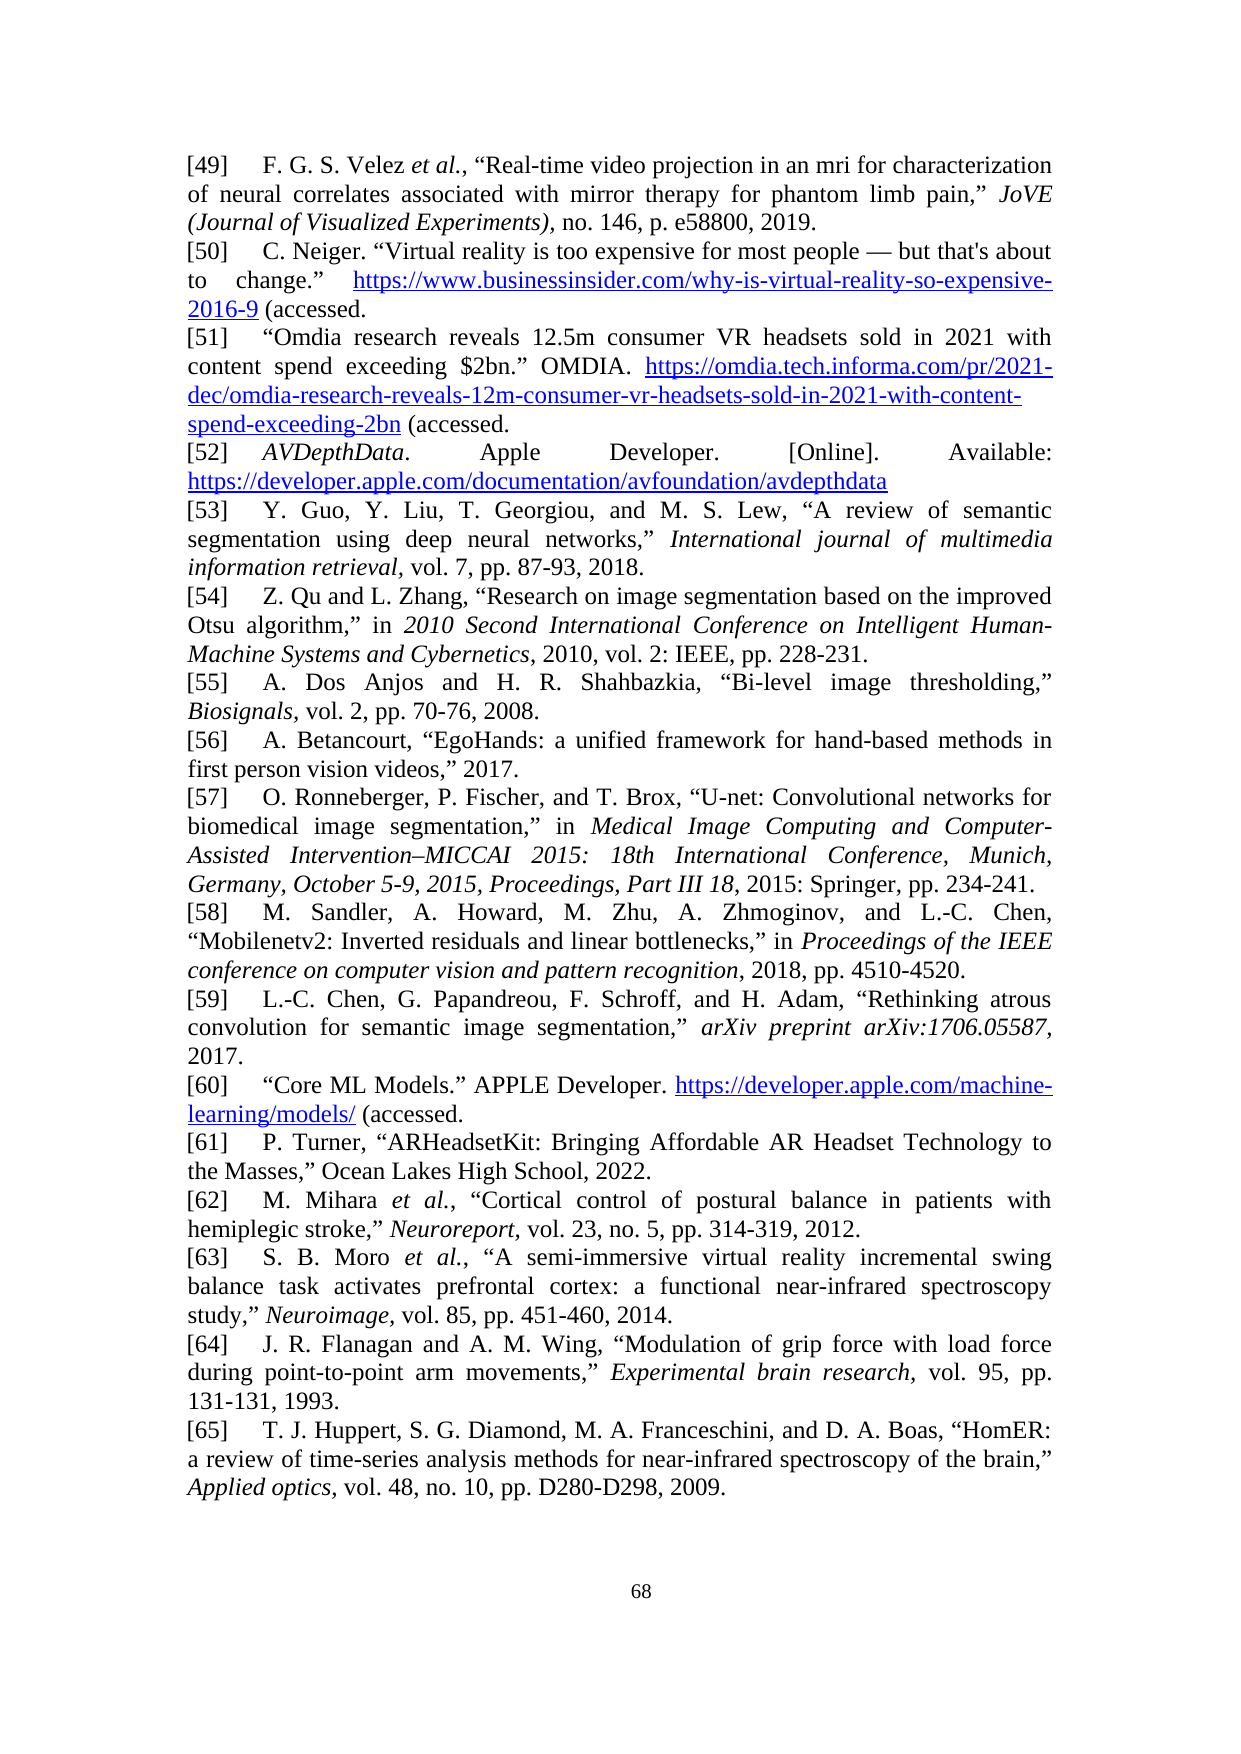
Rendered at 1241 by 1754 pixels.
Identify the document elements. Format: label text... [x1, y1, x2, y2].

text [54] Z. Qu and L. Zhang, “Research on image segmentation based on the improved Otsu algorithm,” in 2010 Second International Conference on Intelligent Human-Machine Systems and Cybernetics, 2010, vol. 2: IEEE, pp. 228-231. [186, 581, 1053, 667]
text [52] AVDepthData. Apple Developer. [Online]. Available: https://developer.apple.com/documentation/avfoundation/avdepthdata [186, 437, 1053, 495]
text [57] O. Ronneberger, P. Fischer, and T. Brox, “U-net: Convolutional networks for biomedical image segmentation,” in Medical Image Computing and Computer-Assisted Intervention–MICCAI 2015: 18th International Conference, Munich, Germany, October 5-9, 2015, Proceedings, Part III 18, 2015: Springer, pp. 234-241. [186, 782, 1053, 897]
text [64] J. R. Flanagan and A. M. Wing, “Modulation of grip force with load force during point-to-point arm movements,” Experimental brain research, vol. 95, pp. 131-131, 1993. [186, 1329, 1053, 1415]
text [59] L.-C. Chen, G. Papandreou, F. Schroff, and H. Adam, “Rethinking atrous convolution for semantic image segmentation,” arXiv preprint arXiv:1706.05587, 2017. [186, 984, 1053, 1070]
text [63] S. B. Moro et al., “A semi-immersive virtual reality incremental swing balance task activates prefrontal cortex: a functional near-infrared spectroscopy study,” Neuroimage, vol. 85, pp. 451-460, 2014. [186, 1242, 1053, 1329]
text [61] P. Turner, “ARHeadsetKit: Bringing Affordable AR Headset Technology to the Masses,” Ocean Lakes High School, 2022. [186, 1127, 1053, 1185]
text [60] “Core ML Models.” APPLE Developer. https://developer.apple.com/machine-learning/models/ (accessed. [186, 1070, 1053, 1127]
text [56] A. Betancourt, “EgoHands: a unified framework for hand-based methods in first person vision videos,” 2017. [186, 725, 1053, 782]
text [55] A. Dos Anjos and H. R. Shahbazkia, “Bi-level image thresholding,” Biosignals, vol. 2, pp. 70-76, 2008. [186, 667, 1053, 725]
text [65] T. J. Huppert, S. G. Diamond, M. A. Franceschini, and D. A. Boas, “HomER: a review of time-series analysis methods for near-infrared spectroscopy of the brain,” Applied optics, vol. 48, no. 10, pp. D280-D298, 2009. [186, 1415, 1053, 1501]
text [53] Y. Guo, Y. Liu, T. Georgiou, and M. S. Lew, “A review of semantic segmentation using deep neural networks,” International journal of multimedia information retrieval, vol. 7, pp. 87-93, 2018. [186, 495, 1053, 581]
text [58] M. Sandler, A. Howard, M. Zhu, A. Zhmoginov, and L.-C. Chen, “Mobilenetv2: Inverted residuals and linear bottlenecks,” in Proceedings of the IEEE conference on computer vision and pattern recognition, 2018, pp. 4510-4520. [186, 897, 1053, 984]
text [50] C. Neiger. “Virtual reality is too expensive for most people — but that's about to change.” https://www.businessinsider.com/why-is-virtual-reality-so-expensive-2016-9 (accessed. [186, 236, 1053, 322]
text [51] “Omdia research reveals 12.5m consumer VR headsets sold in 2021 with content spend exceeding $2bn.” OMDIA. https://omdia.tech.informa.com/pr/2021-dec/omdia-research-reveals-12m-consumer-vr-headsets-sold-in-2021-with-content-spend-exceeding-2bn (accessed. [186, 322, 1053, 437]
text [62] M. Mihara et al., “Cortical control of postural balance in patients with hemiplegic stroke,” Neuroreport, vol. 23, no. 5, pp. 314-319, 2012. [186, 1185, 1053, 1242]
text [49] F. G. S. Velez et al., “Real-time video projection in an mri for characterization of neural correlates associated with mirror therapy for phantom limb pain,” JoVE (Journal of Visualized Experiments), no. 146, p. e58800, 2019. [186, 150, 1053, 236]
